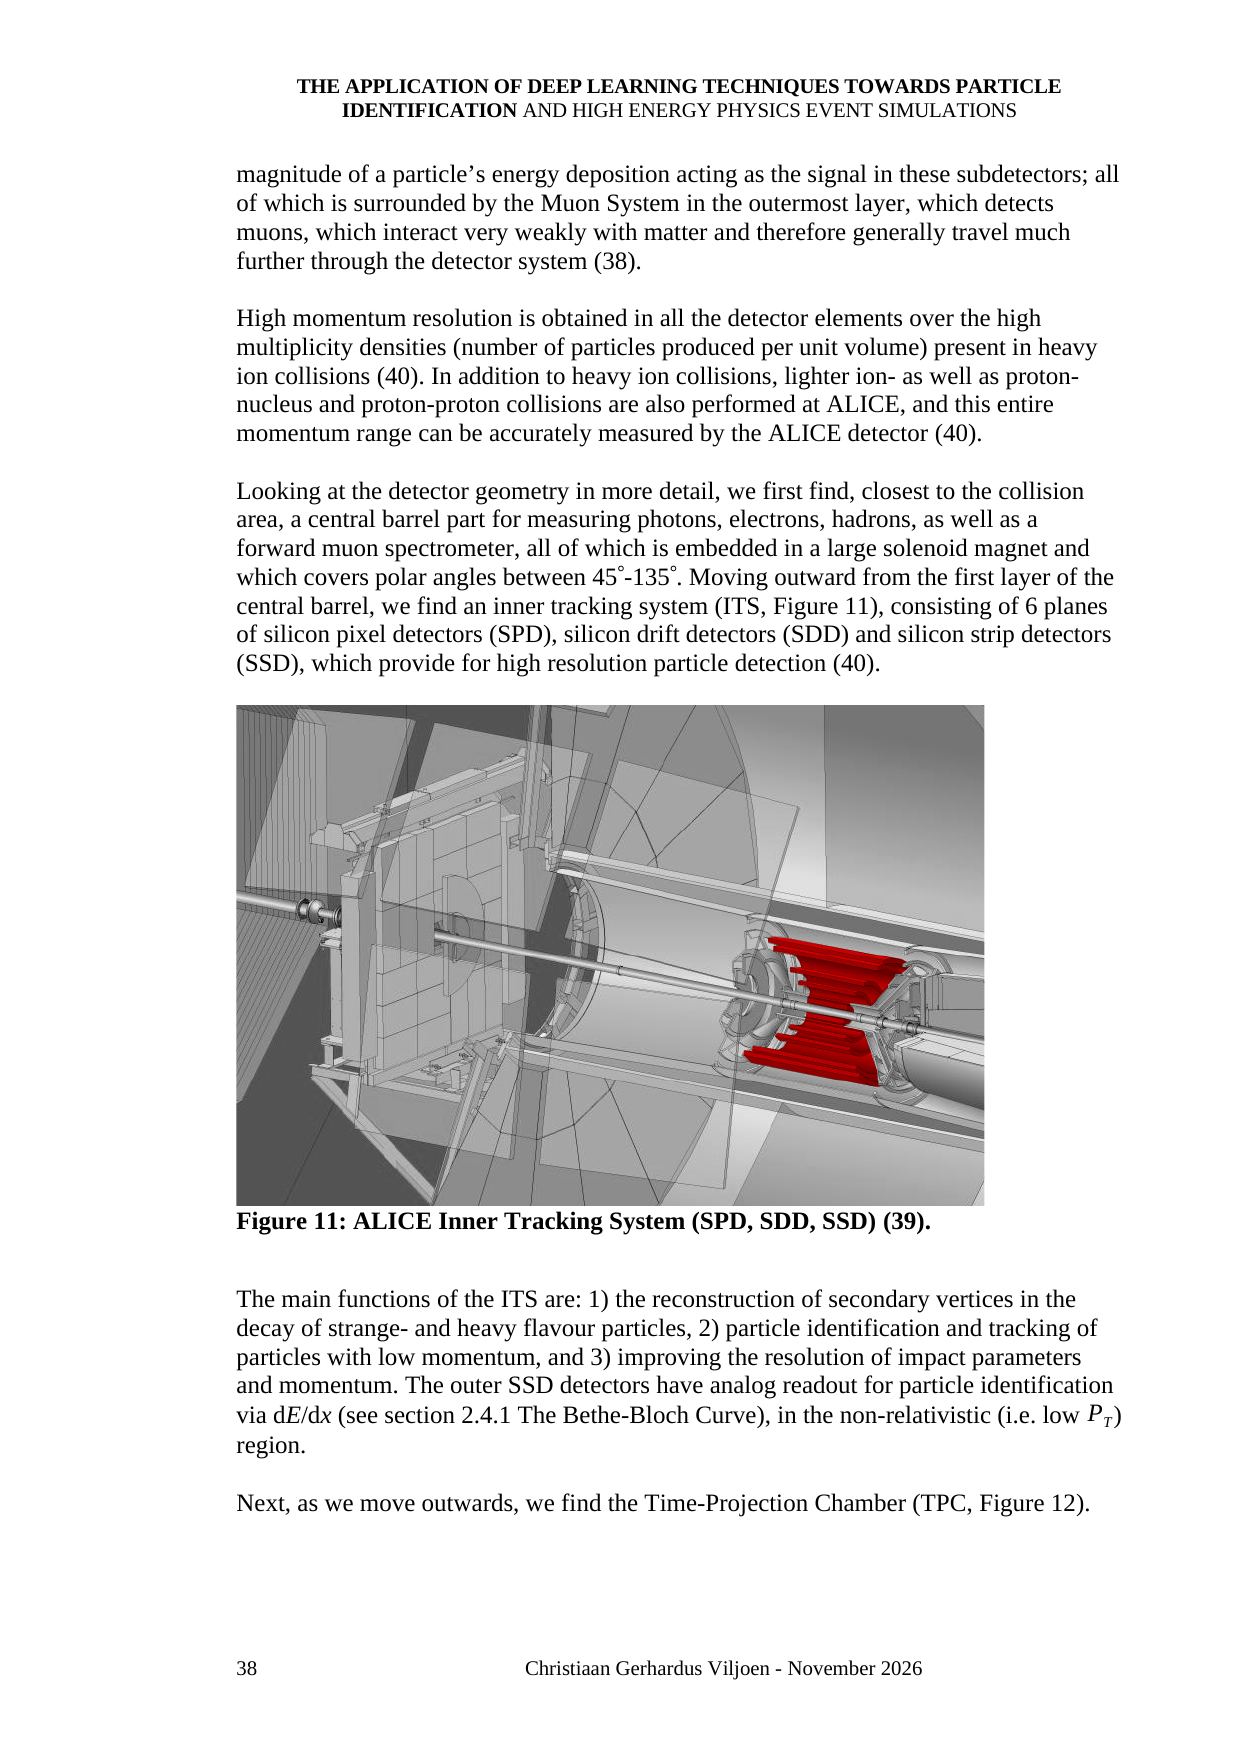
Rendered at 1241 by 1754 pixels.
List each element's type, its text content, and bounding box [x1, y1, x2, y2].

text Next, as we move outwards, we find the Time-Projection Chamber (TPC, Figure 12). [236, 1488, 1122, 1517]
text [236, 159, 1122, 274]
text High momentum resolution is obtained in all the detector elements over the high multiplicity densities (number of particles produced per unit volume) present in heavy ion collisions . In addition to heavy ion collisions, lighter ion- as well as proton-nucleus and proton-proton collisions are also performed at ALICE, and this entire momentum range can be accurately measured by the ALICE detector . [236, 303, 1122, 447]
text Figure 11: ALICE Inner Tracking System (SPD, SDD, SSD) . [236, 1206, 1122, 1234]
text Looking at the detector geometry in more detail, we first find, closest to the collision area, a central barrel part for measuring photons, electrons, hadrons, as well as a forward muon spectrometer, all of which is embedded in a large solenoid magnet and which covers polar angles between 45-135. Moving outward from the first layer of the central barrel, we find an inner tracking system (ITS, Figure 11), consisting of 6 planes of silicon pixel detectors (SPD), silicon drift detectors (SDD) and silicon strip detectors (SSD), which provide for high resolution particle detection . [236, 476, 1122, 677]
picture [236, 705, 985, 1206]
text The main functions of the ITS are: 1) the reconstruction of secondary vertices in the decay of strange- and heavy flavour particles, 2) particle identification and tracking of particles with low momentum, and 3) improving the resolution of impact parameters and momentum. The outer SSD detectors have analog readout for particle identification via dE/dx (see section 2.4.1 The Bethe-Bloch Curve), in the non-relativistic (i.e. low ) region. [236, 1284, 1122, 1459]
